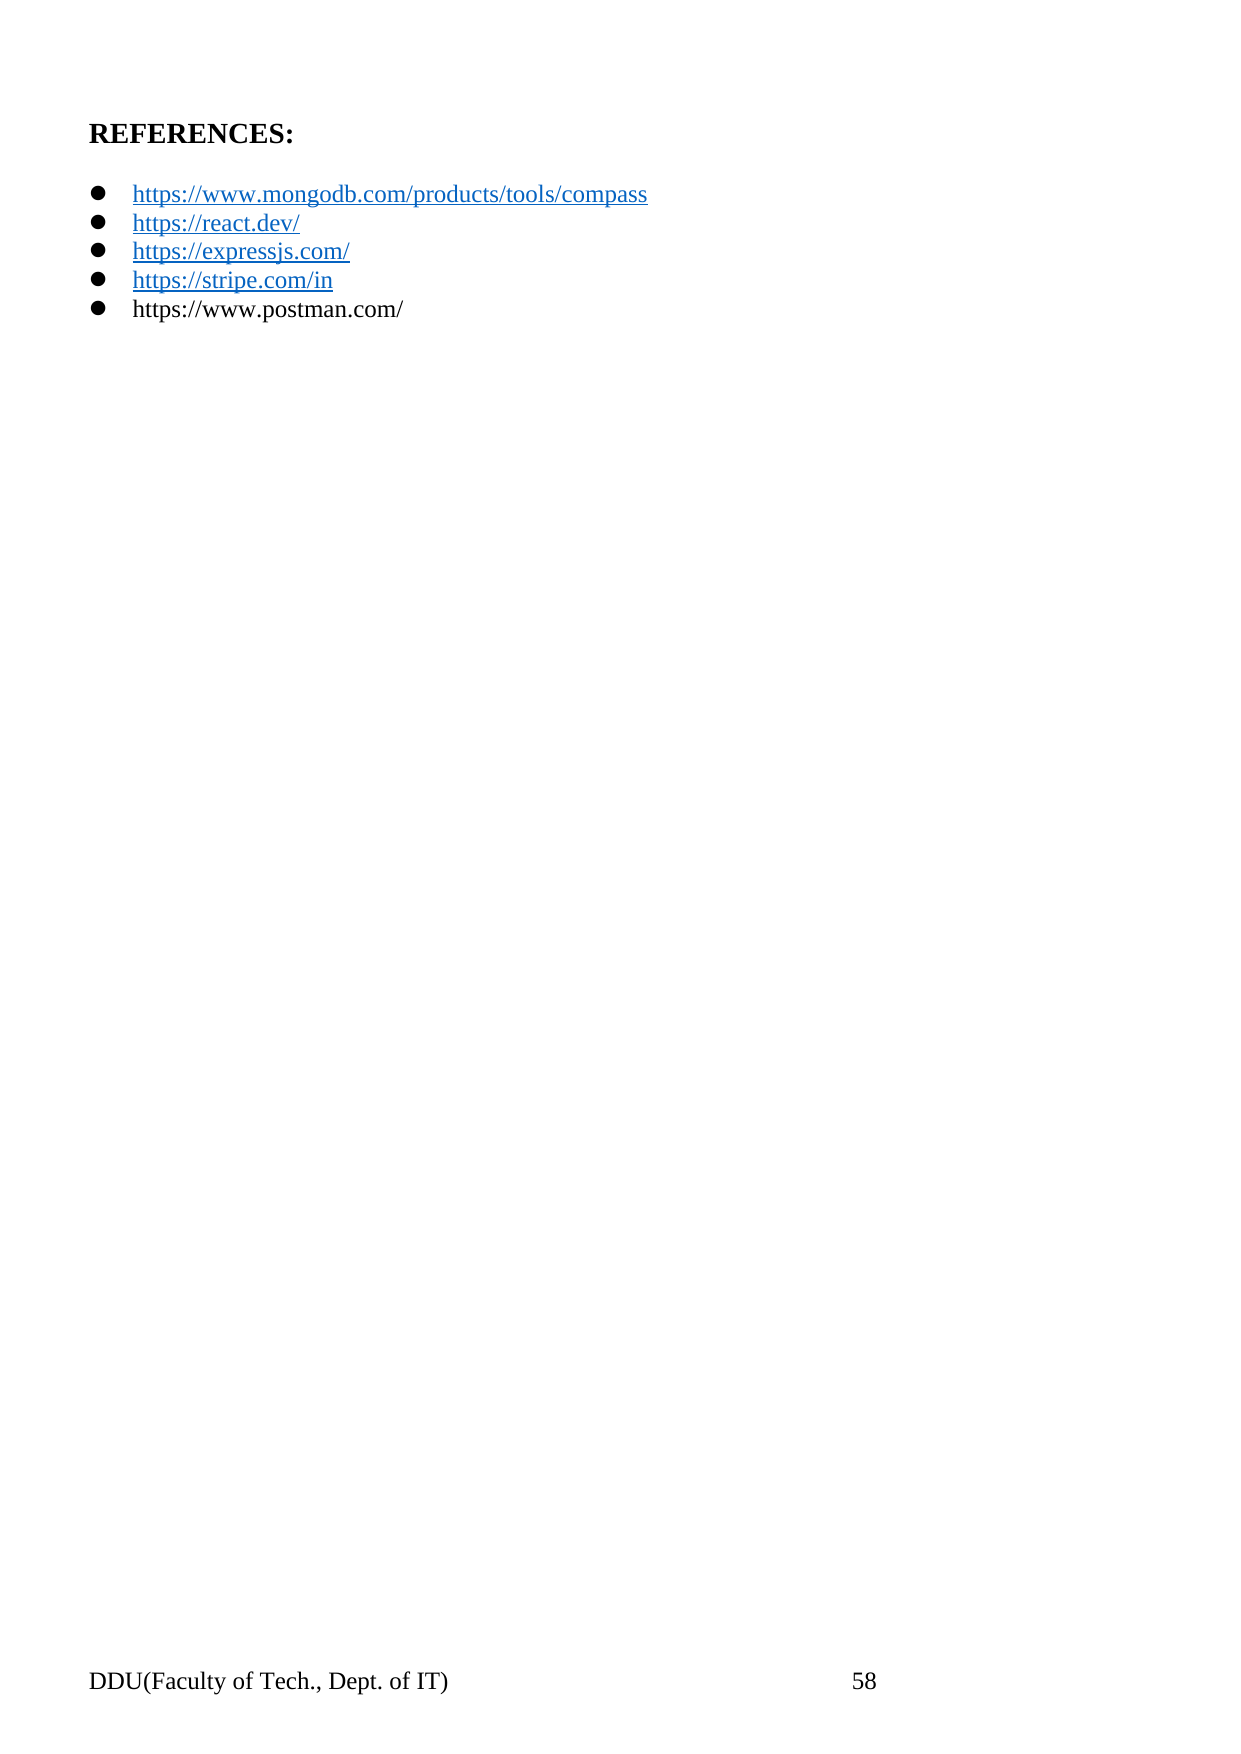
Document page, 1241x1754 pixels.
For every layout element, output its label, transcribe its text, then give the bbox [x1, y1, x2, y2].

list https://react.dev/ [89, 208, 1152, 236]
list https://www.mongodb.com/products/tools/compass [89, 179, 1152, 208]
subtitle REFERENCES: [89, 117, 1152, 150]
list https://expressjs.com/ [89, 236, 1152, 265]
list https://www.postman.com/ [89, 294, 1152, 323]
list https://stripe.com/in [89, 265, 1152, 294]
